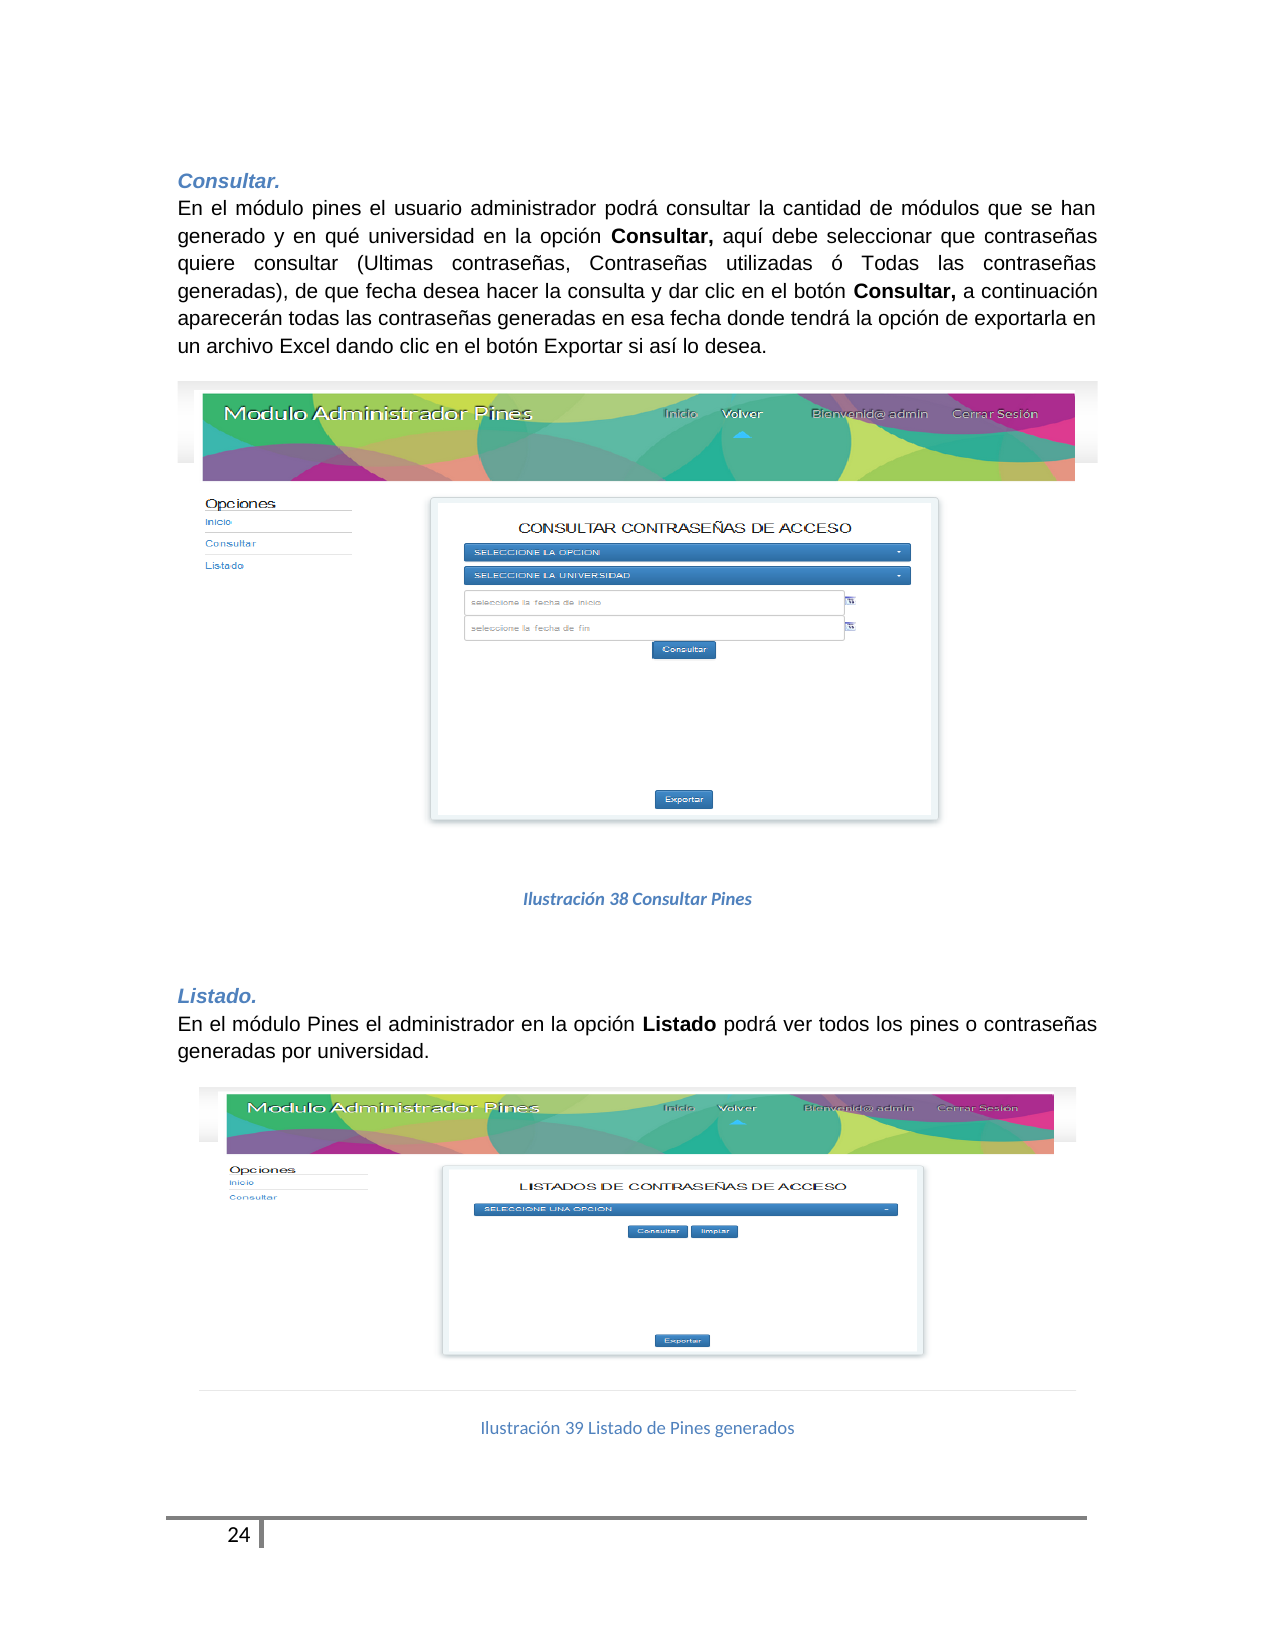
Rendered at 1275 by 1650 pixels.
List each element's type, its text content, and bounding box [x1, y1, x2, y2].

text En el módulo pines el usuario administrador podrá consultar la cantidad de módulos que se han generado y en qué universidad en la opción Consultar, aquí debe seleccionar que contraseñas quiere consultar (Ultimas contraseñas, Contraseñas utilizadas ó Todas las contraseñas generadas), de que fecha desea hacer la consulta y dar clic en el botón Consultar, a continuación aparecerán todas las contraseñas generadas en esa fecha donde tendrá la opción de exportarla en un archivo Excel dando clic en el botón Exportar si así lo desea. [177, 196, 1098, 357]
subtitle Consultar. [177, 168, 1098, 192]
picture [177, 381, 1098, 862]
text Ilustración 39 Listado de Pines generados [177, 1416, 1098, 1439]
text En el módulo Pines el administrador en la opción Listado podrá ver todos los pines o contraseñas generadas por universidad. [177, 1011, 1098, 1063]
picture [199, 1087, 1077, 1391]
text Ilustración 38 Consultar Pines [177, 887, 1098, 910]
subtitle Listado. [177, 984, 1098, 1008]
